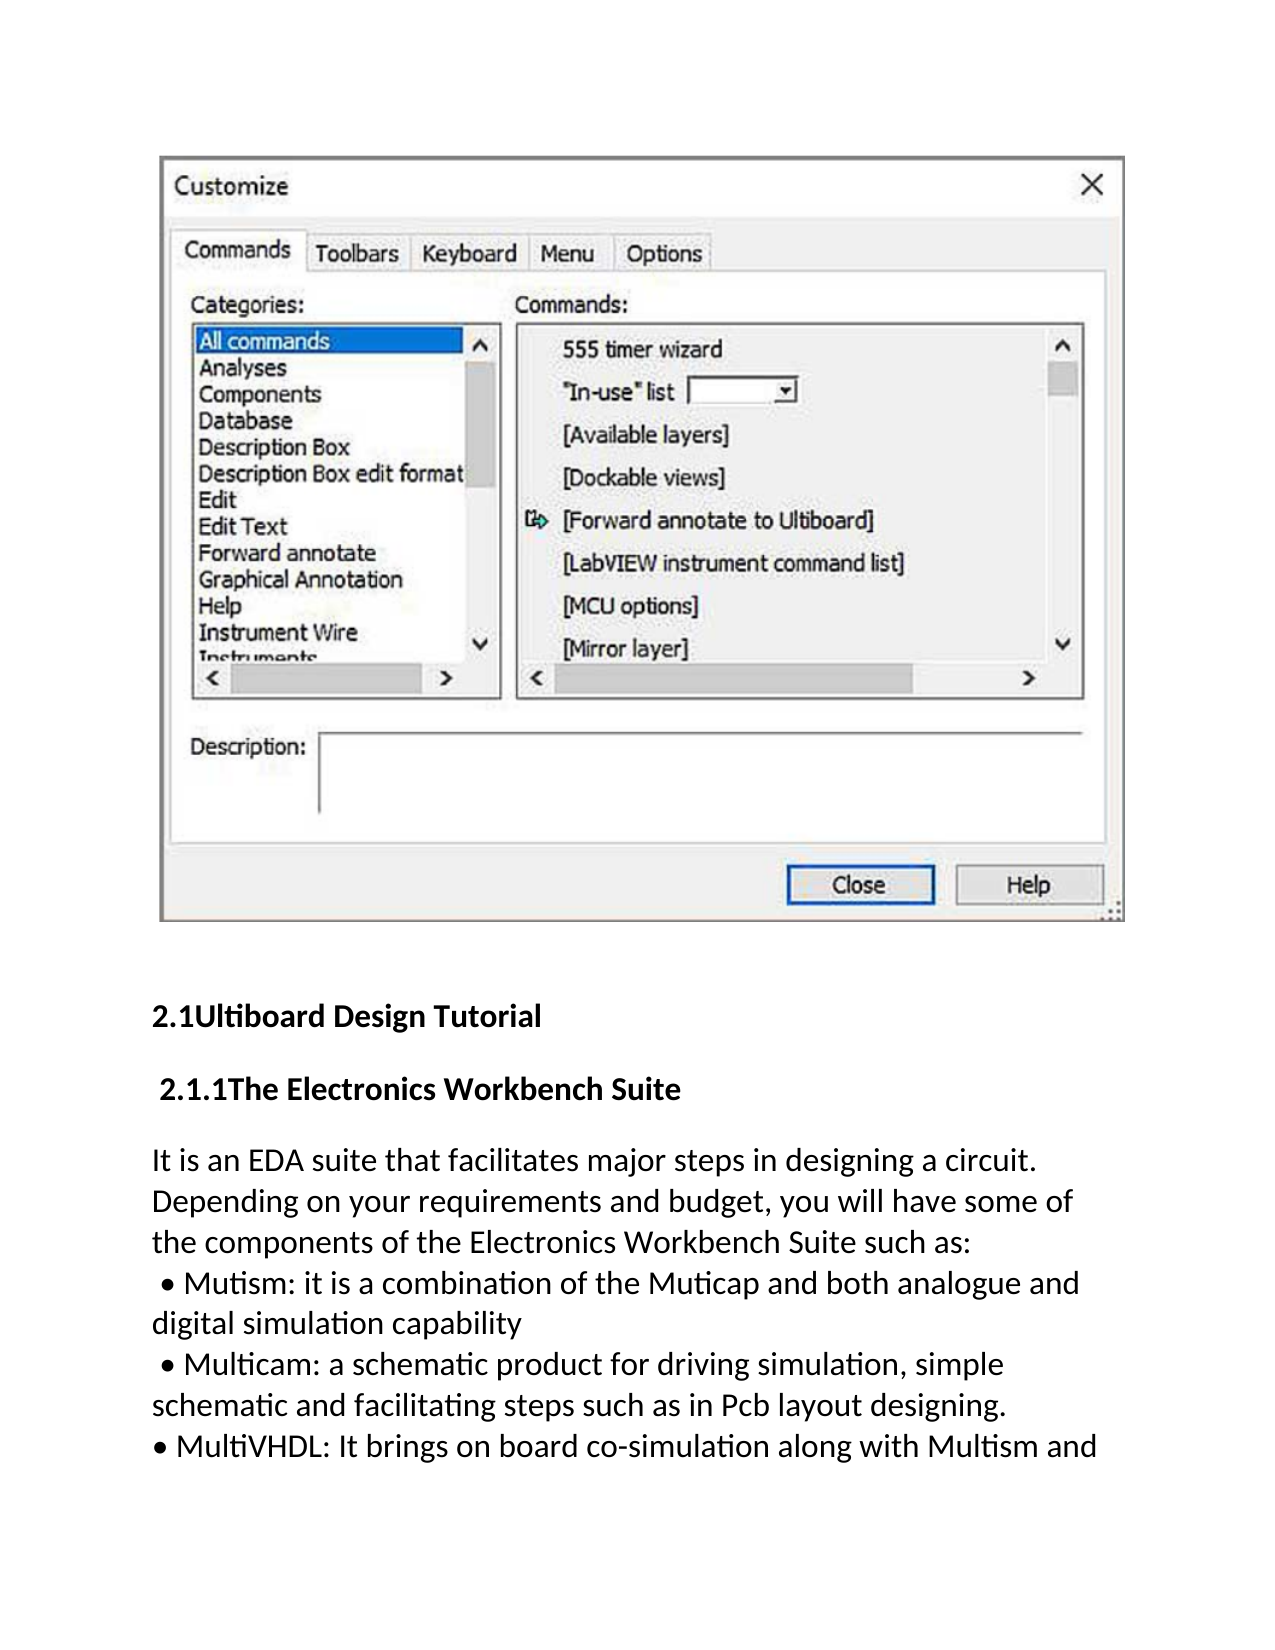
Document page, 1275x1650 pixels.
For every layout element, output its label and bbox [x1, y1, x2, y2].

picture [151, 151, 1125, 922]
